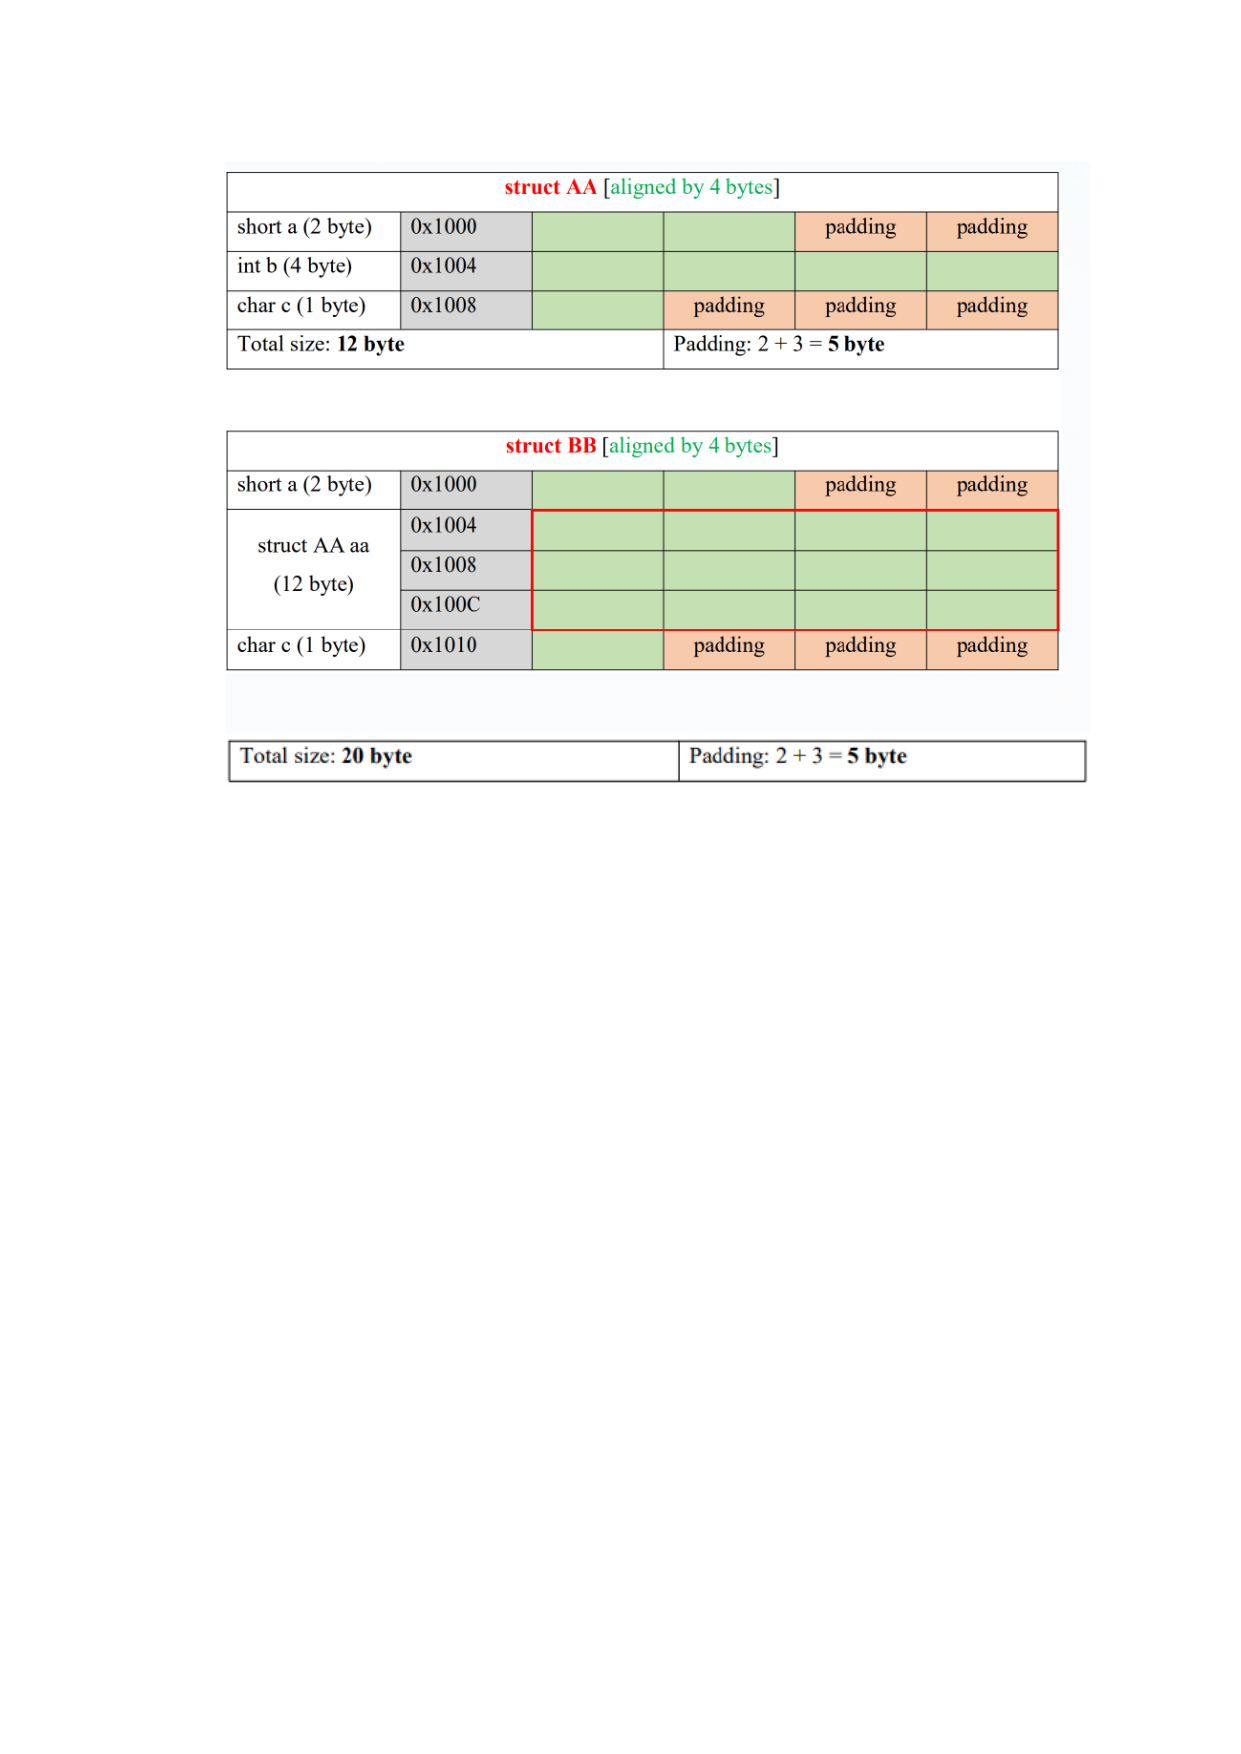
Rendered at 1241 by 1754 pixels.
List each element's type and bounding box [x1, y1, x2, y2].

picture [224, 162, 1091, 786]
